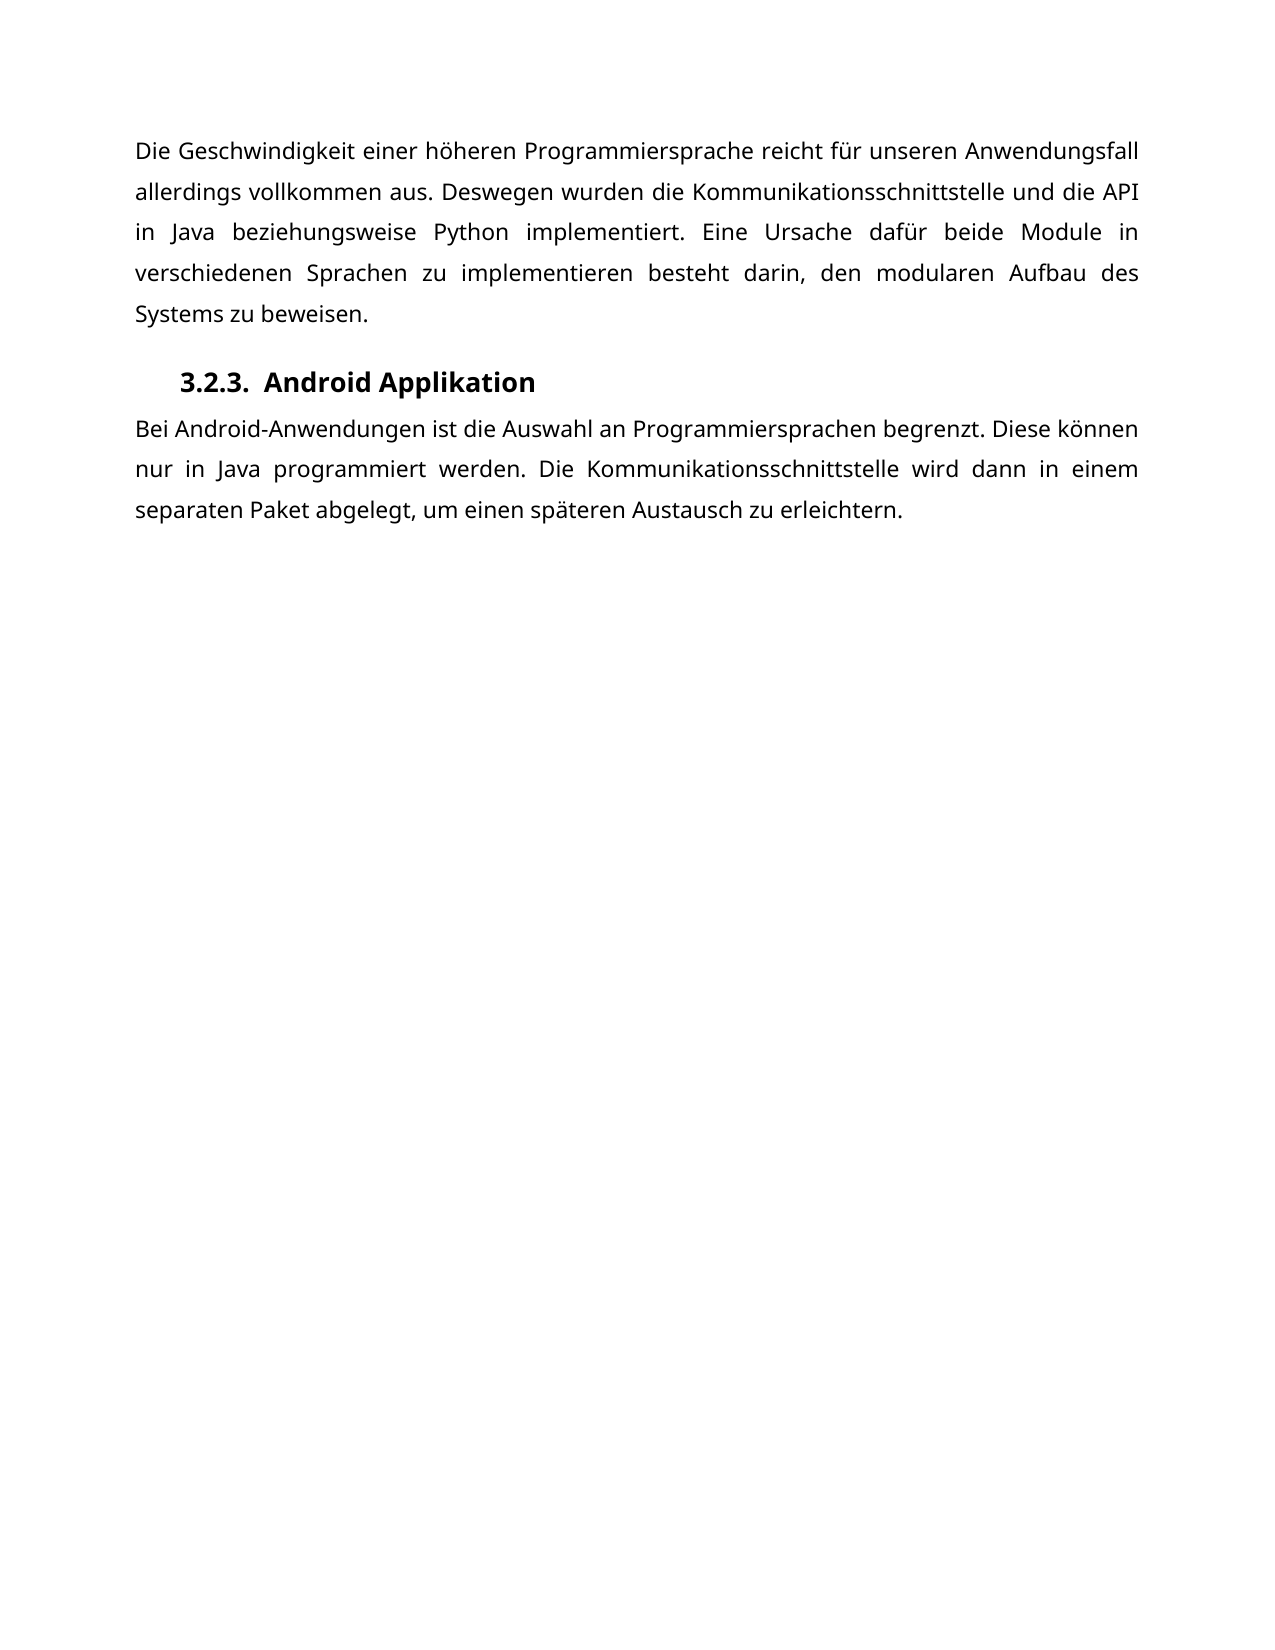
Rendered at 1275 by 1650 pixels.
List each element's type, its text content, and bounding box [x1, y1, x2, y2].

text Die Geschwindigkeit einer höheren Programmiersprache reicht für unseren Anwendungsfall allerdings vollkommen aus. Deswegen wurden die Kommunikationsschnittstelle und die API in Java beziehungsweise Python implementiert. Eine Ursache dafür beide Module in verschiedenen Sprachen zu implementieren besteht darin, den modularen Aufbau des Systems zu beweisen. [135, 135, 1140, 329]
text Bei Android-Anwendungen ist die Auswahl an Programmiersprachen begrenzt. Diese können nur in Java programmiert werden. Die Kommunikationsschnittstelle wird dann in einem separaten Paket abgelegt, um einen späteren Austausch zu erleichtern. [135, 412, 1140, 525]
subtitle Android Applikation [180, 363, 1140, 400]
